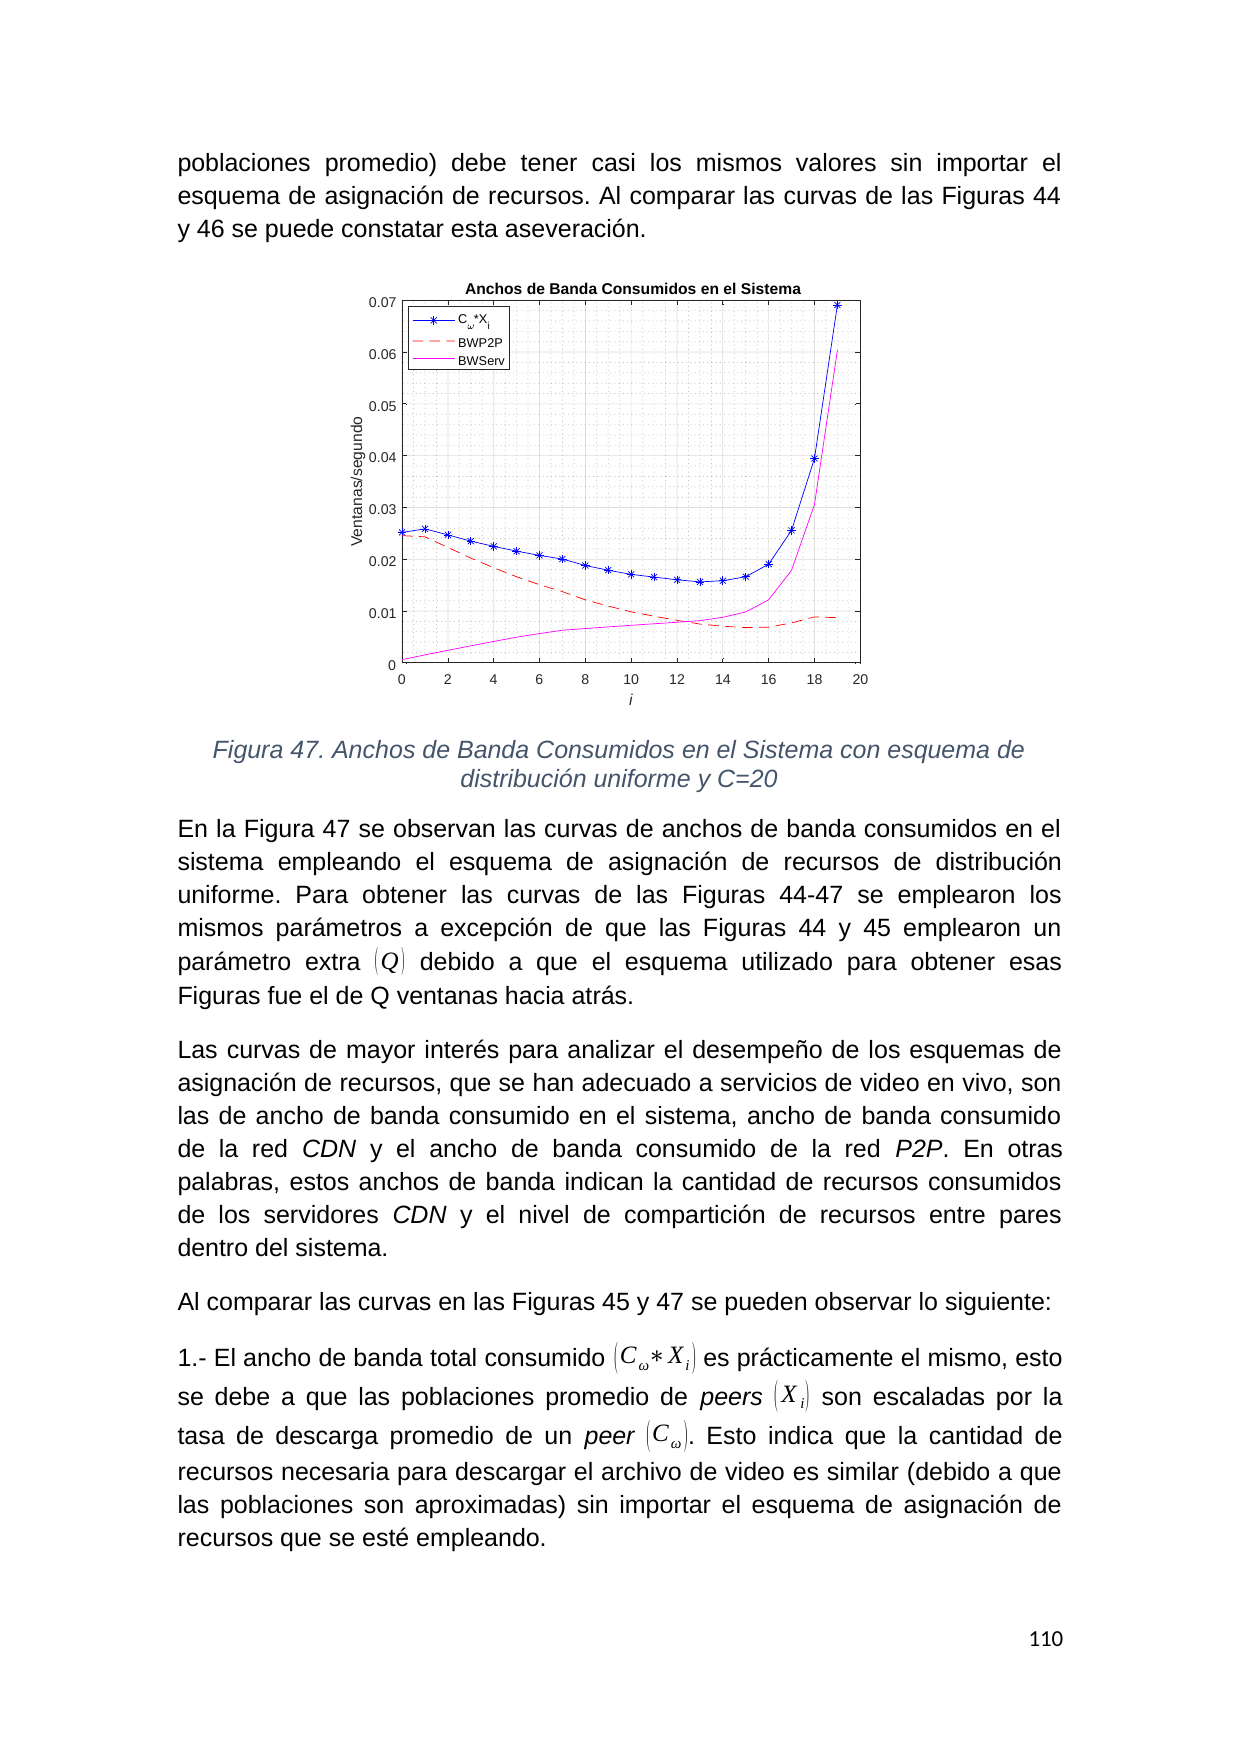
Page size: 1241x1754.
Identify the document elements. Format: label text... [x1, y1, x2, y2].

text Las curvas de mayor interés para analizar el desempeño de los esquemas de asignación de recursos, que se han adecuado a servicios de video en vivo, son las de ancho de banda consumido en el sistema, ancho de banda consumido de la red CDN y el ancho de banda consumido de la red P2P. En otras palabras, estos anchos de banda indican la cantidad de recursos consumidos de los servidores CDN y el nivel de compartición de recursos entre pares dentro del sistema. [177, 1034, 1063, 1261]
text En la Figura 47 se observan las curvas de anchos de banda consumidos en el sistema empleando el esquema de asignación de recursos de distribución uniforme. Para obtener las curvas de las Figuras 44-47 se emplearon los mismos parámetros a excepción de que las Figuras 44 y 45 emplearon un parámetro extra debido a que el esquema utilizado para obtener esas Figuras fue el de Q ventanas hacia atrás. [177, 814, 1063, 1009]
text Figura 47. Anchos de Banda Consumidos en el Sistema con esquema de distribución uniforme y C=20 [177, 735, 1063, 793]
text 1.- El ancho de banda total consumido es prácticamente el mismo, esto se debe a que las poblaciones promedio de peers son escaladas por la tasa de descarga promedio de un peer . Esto indica que la cantidad de recursos necesaria para descargar el archivo de video es similar (debido a que las poblaciones son aproximadas) sin importar el esquema de asignación de recursos que se esté empleando. [177, 1340, 1063, 1552]
text Al comparar las curvas en las Figuras 45 y 47 se pueden observar lo siguiente: [177, 1287, 1063, 1315]
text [177, 148, 1063, 242]
